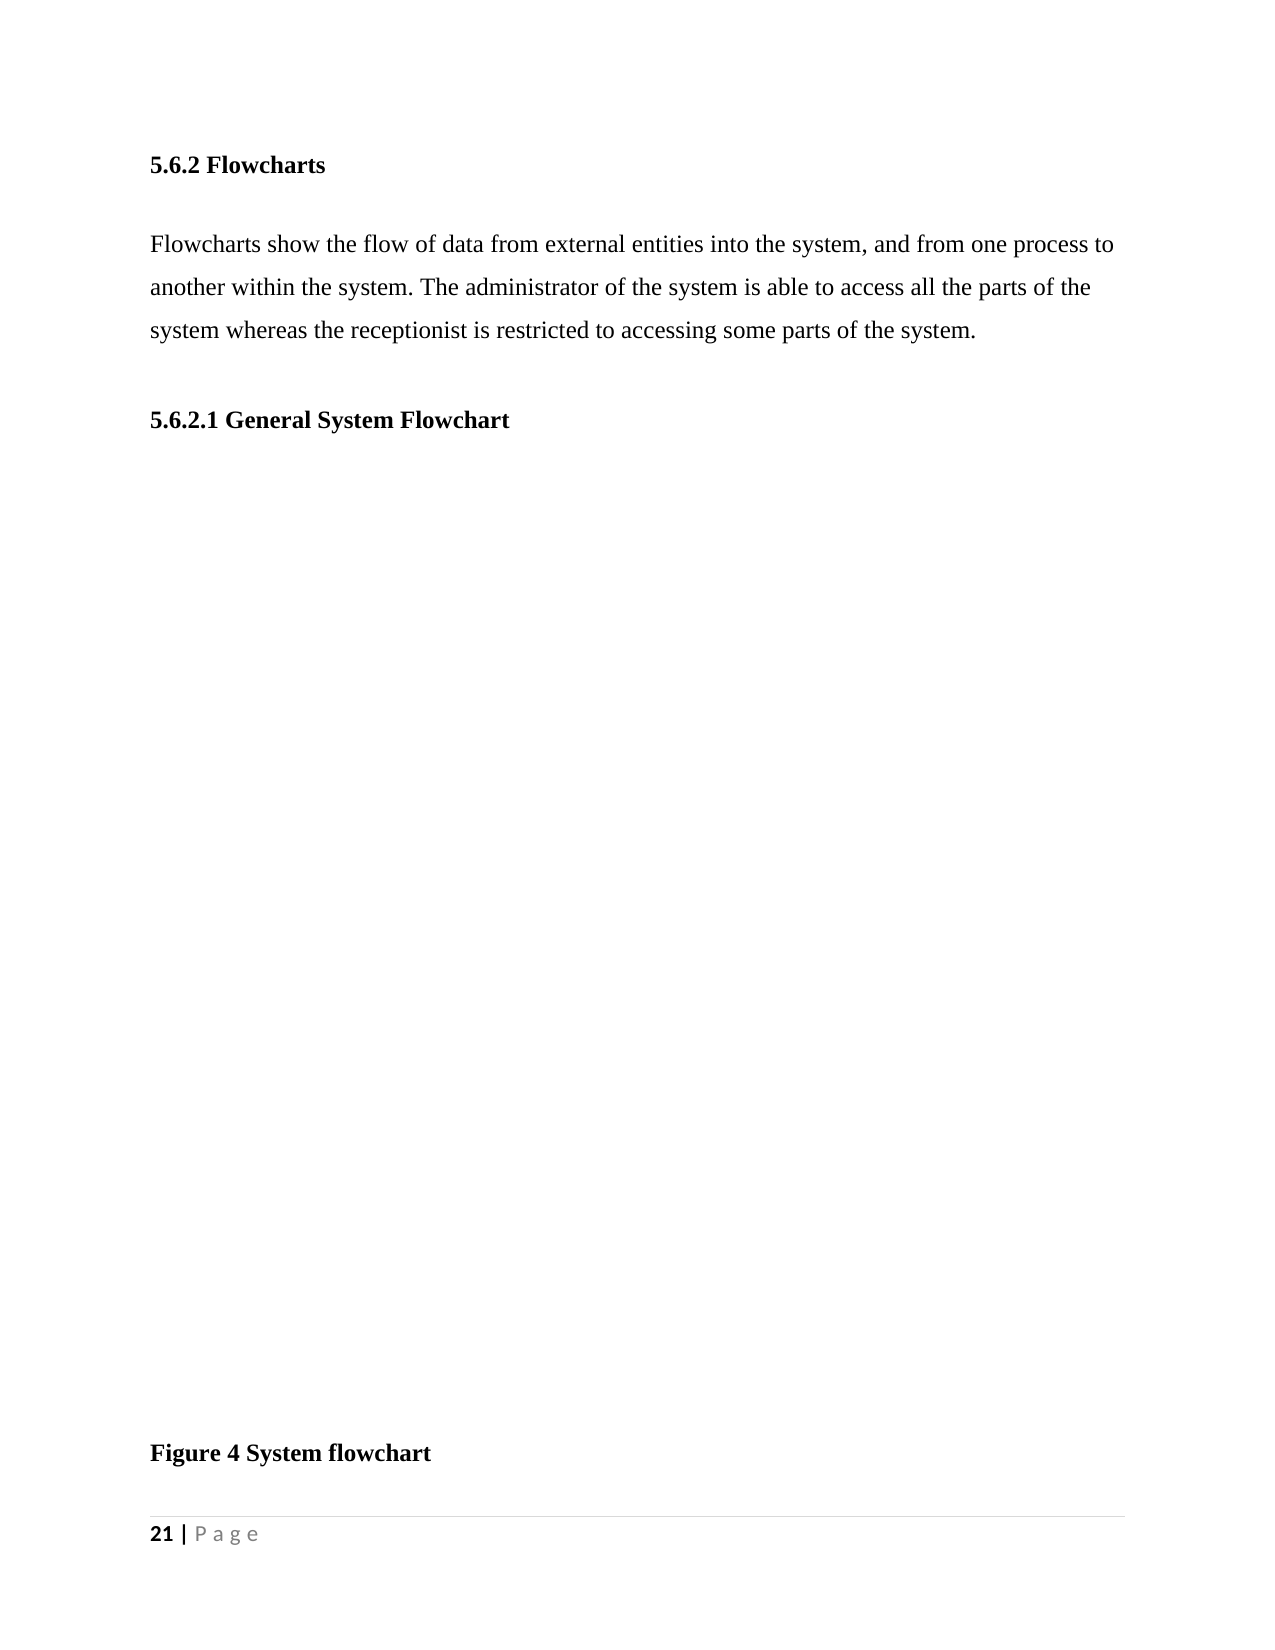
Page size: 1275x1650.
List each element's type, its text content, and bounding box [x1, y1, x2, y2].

subtitle 5.6.2 Flowcharts [150, 150, 1125, 179]
subtitle 5.6.2.1 General System Flowchart [150, 405, 1125, 434]
text Figure 4 System flowchart [150, 1438, 1125, 1467]
text Flowcharts show the flow of data from external entities into the system, and from one process to another within the system. The administrator of the system is able to access all the parts of the system whereas the receptionist is restricted to accessing some parts of the system. [150, 229, 1125, 344]
